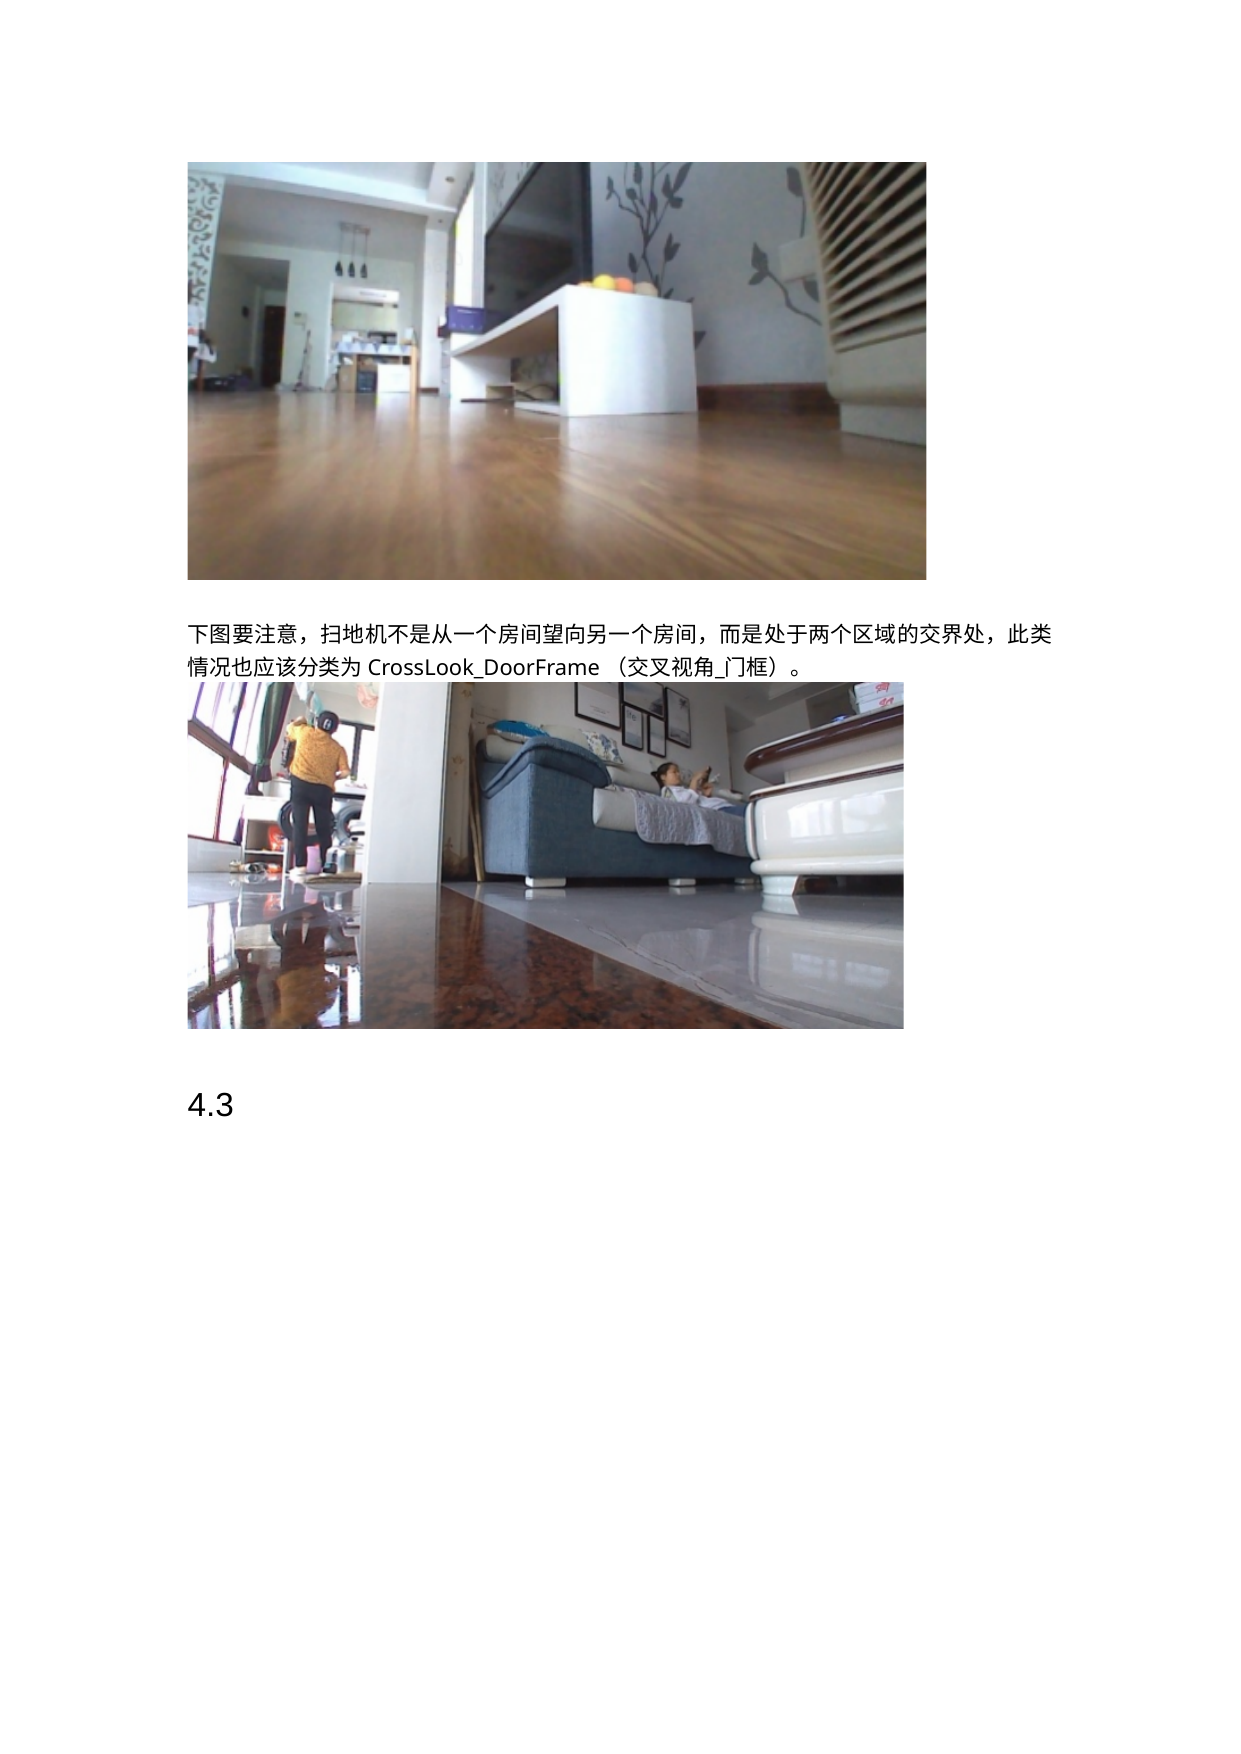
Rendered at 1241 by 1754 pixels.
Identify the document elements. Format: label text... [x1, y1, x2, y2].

text 下图要注意，扫地机不是从一个房间望向另一个房间，而是处于两个区域的交界处，此类情况也应该分类为 CrossLook_DoorFrame （交叉视角_门框）。 [187, 617, 1053, 682]
picture [187, 162, 927, 580]
picture [187, 682, 904, 1029]
